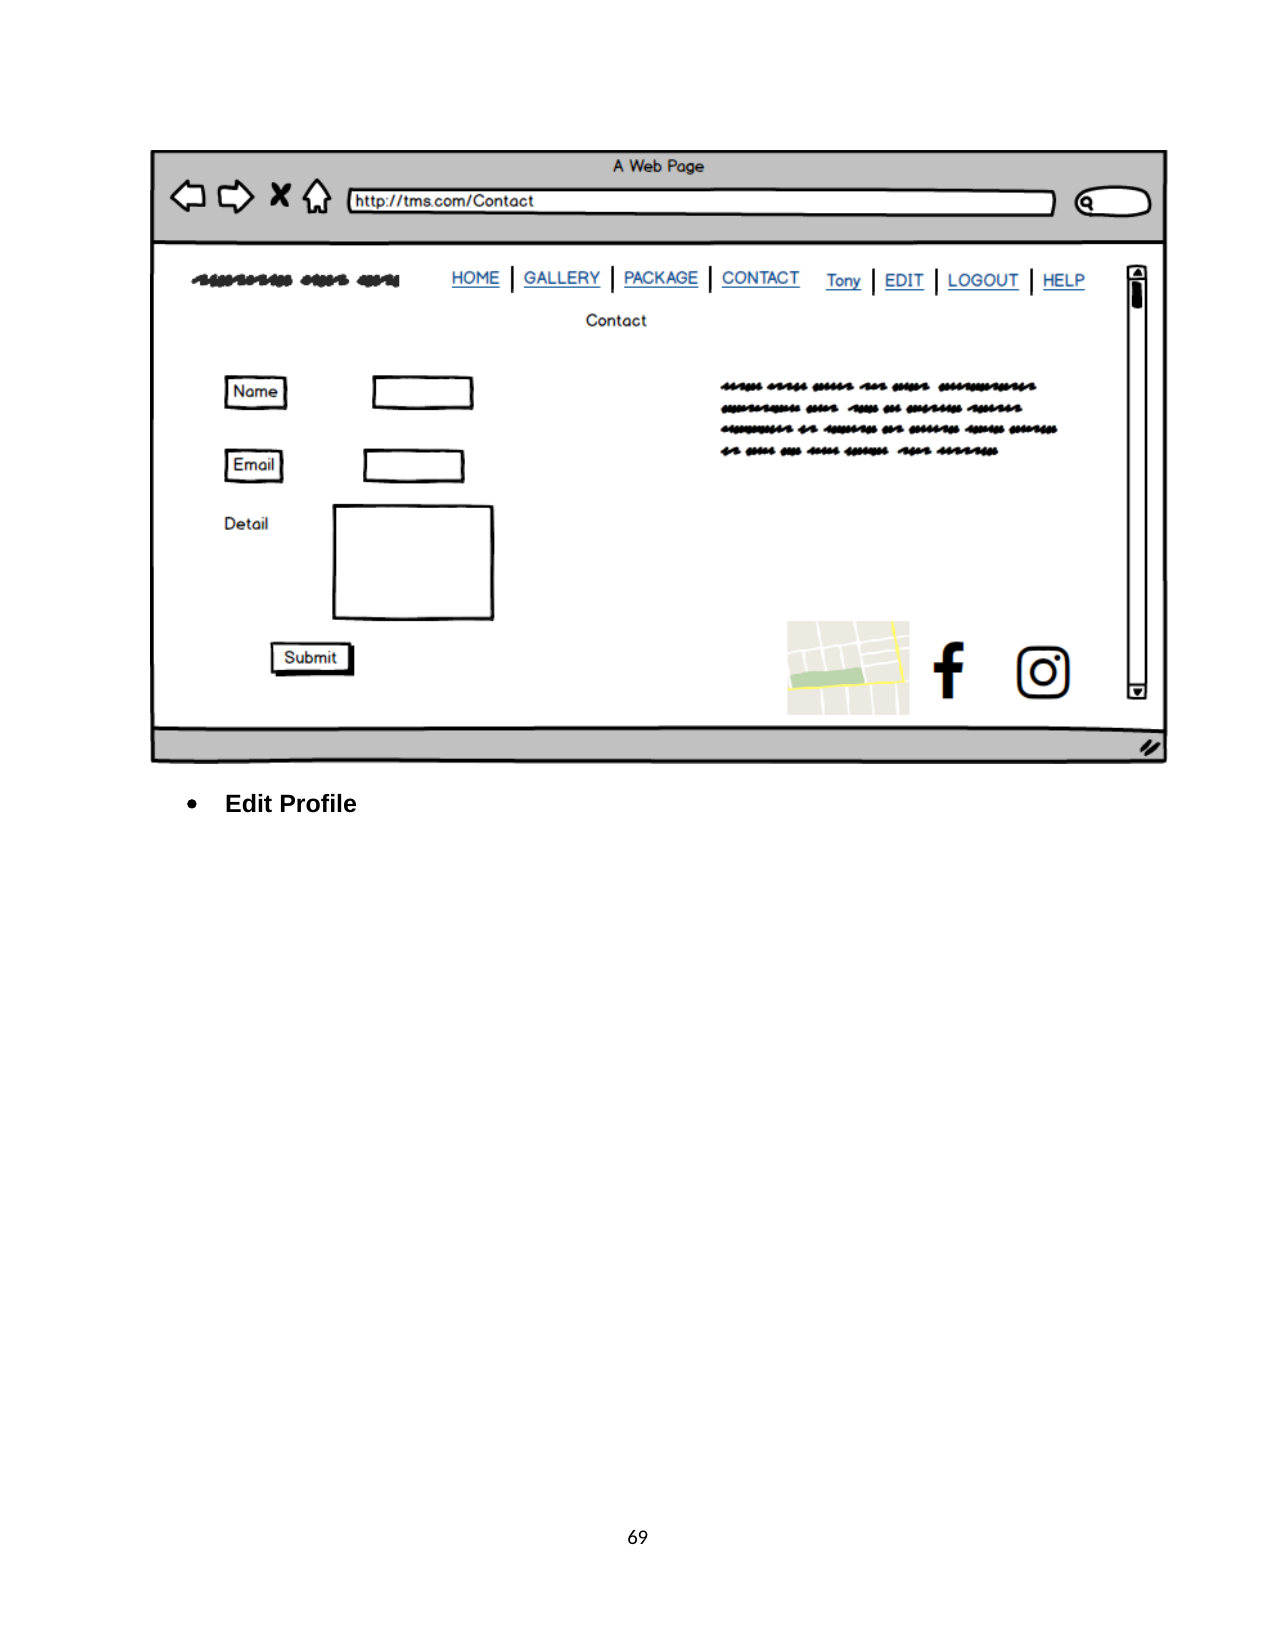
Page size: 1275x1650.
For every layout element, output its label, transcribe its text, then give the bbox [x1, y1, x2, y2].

list Edit Profile [187, 789, 1125, 818]
picture [150, 150, 1168, 764]
